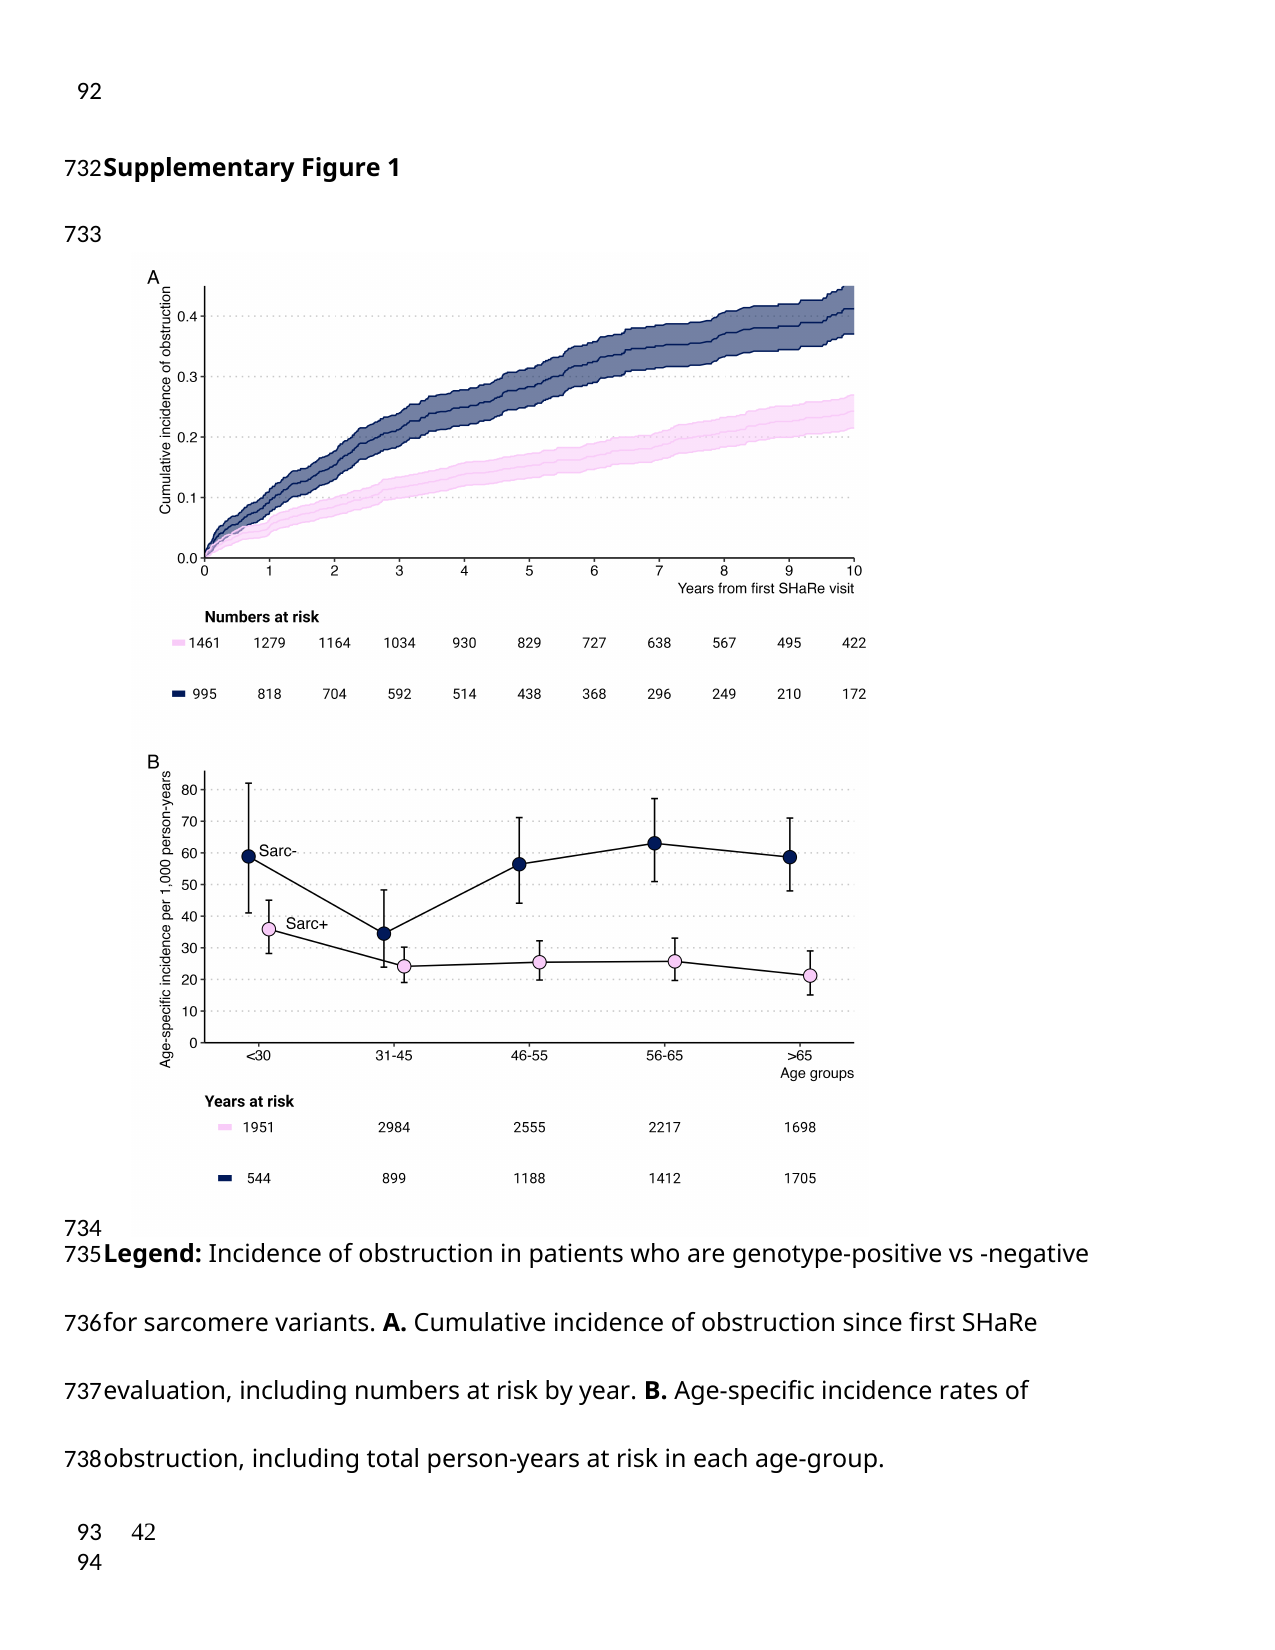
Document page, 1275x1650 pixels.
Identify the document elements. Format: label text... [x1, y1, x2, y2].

text Supplementary Figure 1 [103, 150, 1125, 184]
text Legend: Incidence of obstruction in patients who are genotype-positive vs -negative for sarcomere variants. A. Cumulative incidence of obstruction since first SHaRe evaluation, including numbers at risk by year. B. Age-specific incidence rates of obstruction, including total person-years at risk in each age-group. [103, 1236, 1125, 1474]
picture [131, 252, 870, 1237]
